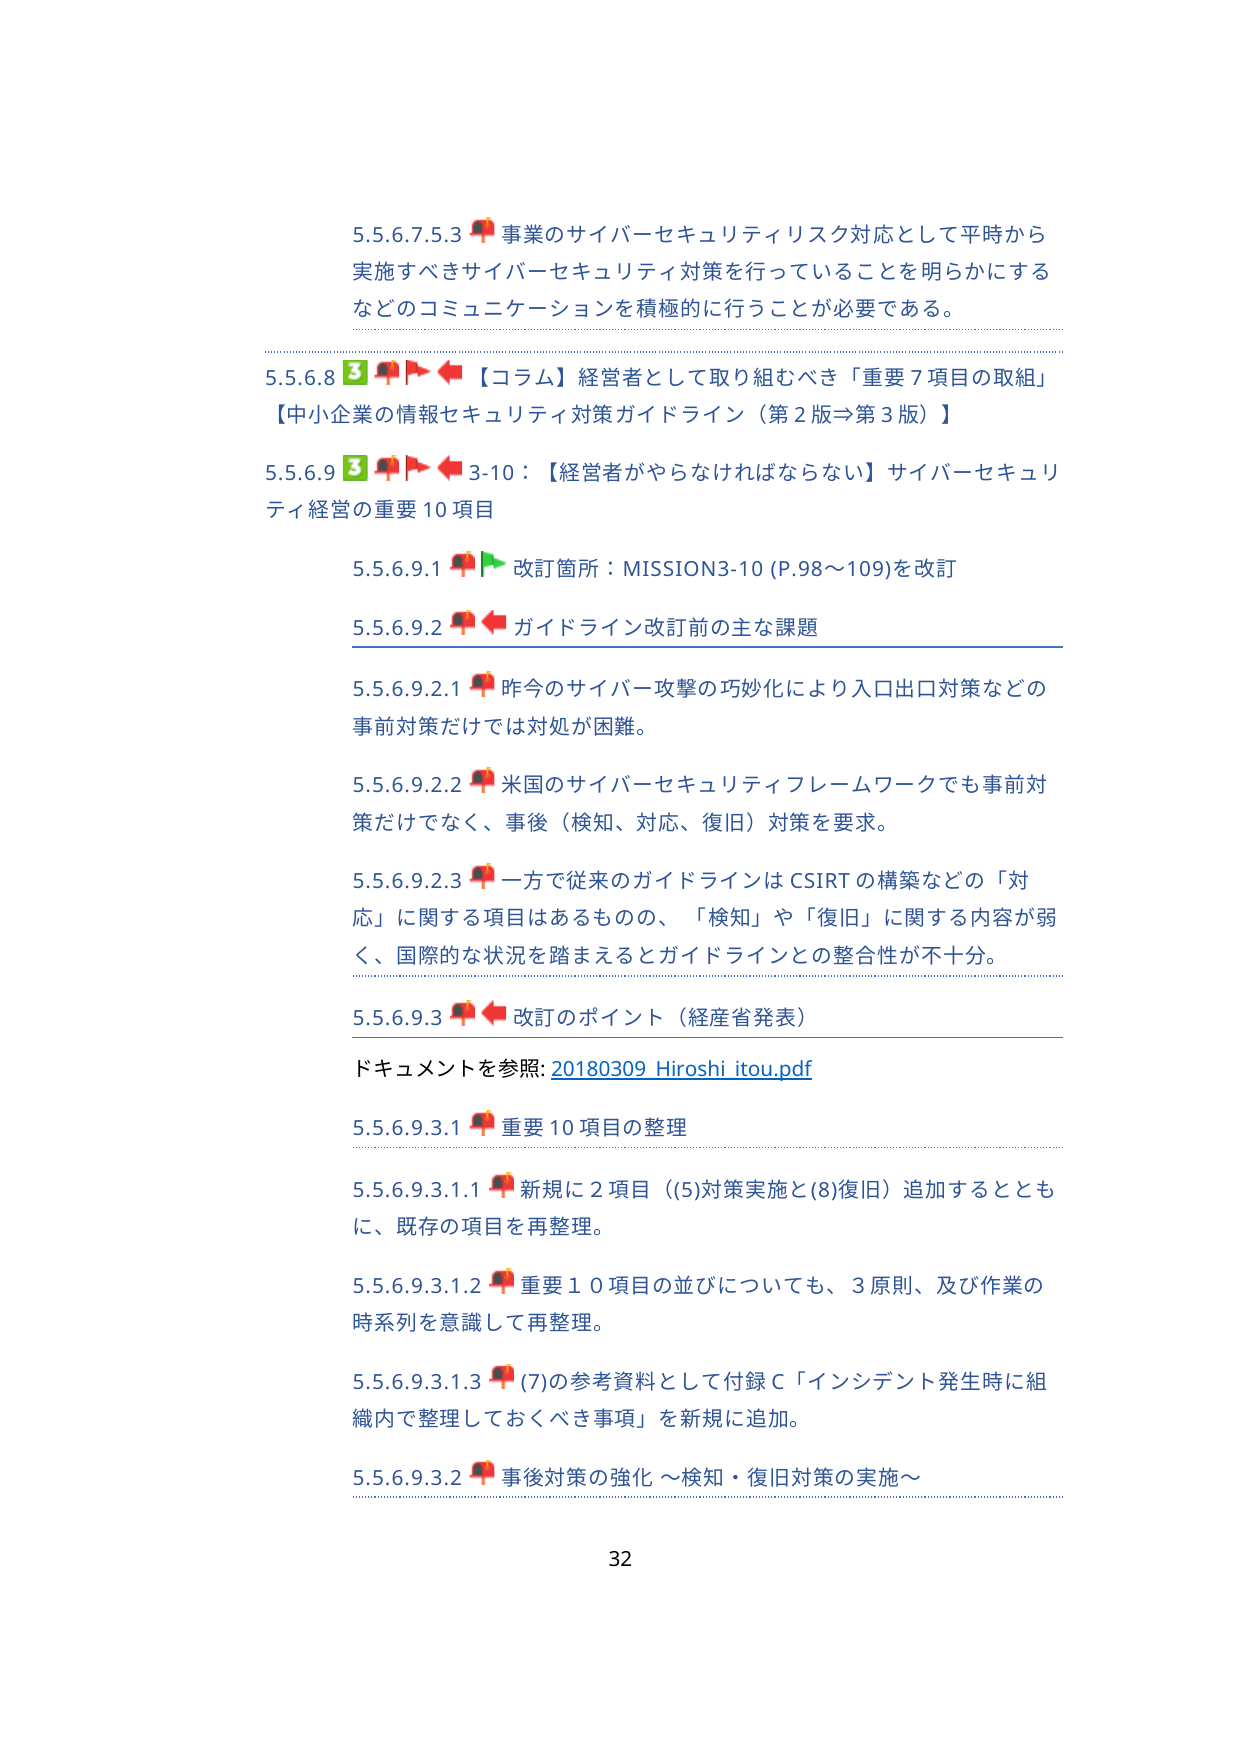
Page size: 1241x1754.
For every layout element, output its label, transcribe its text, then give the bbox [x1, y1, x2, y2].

picture [405, 455, 431, 481]
picture [342, 455, 368, 481]
picture [469, 1460, 495, 1485]
text 事後対策の強化 ～検知・復旧対策の実施～ [352, 1457, 1063, 1498]
picture [489, 1172, 514, 1198]
picture [450, 551, 475, 577]
picture [481, 551, 507, 577]
picture [469, 1110, 495, 1136]
text 新規に２項目（(5)対策実施と(8)復旧）追加するとともに、既存の項目を再整理。 [352, 1169, 1063, 1244]
picture [437, 360, 463, 385]
text 改訂箇所：Mission3-10 (p.98～109)を改訂 [352, 548, 1063, 586]
text ドキュメントを参照: 20180309_Hiroshi_itou.pdf [352, 1049, 1063, 1086]
picture [469, 671, 495, 697]
text ガイドライン改訂前の主な課題 [352, 607, 1063, 646]
text 重要１０項目の並びについても、３原則、及び作業の時系列を意識して再整理。 [352, 1265, 1063, 1340]
picture [342, 360, 368, 385]
text 一方で従来のガイドラインはCSIRTの構築などの「対応」に関する項目はあるものの、 「検知」や「復旧」に関する内容が弱く、国際的な状況を踏まえるとガイドラインとの整合性が不十分。 [352, 860, 1063, 977]
picture [489, 1364, 514, 1389]
text 昨今のサイバー攻撃の巧妙化により入口出口対策などの事前対策だけでは対処が困難。 [352, 669, 1063, 744]
picture [437, 455, 463, 481]
text 3-10：【経営者がやらなければならない】サイバーセキュリティ経営の重要10項目 [265, 447, 1063, 528]
text 【コラム】経営者として取り組むべき「重要7項目の取組」 【中小企業の情報セキュリティ対策ガイドライン（第2版⇒第3版）】 [265, 351, 1063, 432]
text (7)の参考資料として付録C「インシデント発生時に組織内で整理しておくべき事項」を新規に追加。 [352, 1361, 1063, 1436]
text 改訂のポイント（経産省発表） [352, 997, 1063, 1037]
text 事業のサイバーセキュリティリスク対応として平時から実施すべきサイバーセキュリティ対策を行っていることを明らかにする などのコミュニケーションを積極的に行うことが必要である。 [352, 214, 1063, 330]
picture [450, 1000, 475, 1026]
picture [469, 863, 495, 889]
picture [405, 360, 431, 385]
picture [374, 455, 400, 481]
picture [489, 1268, 514, 1294]
text 米国のサイバーセキュリティフレームワークでも事前対策だけでなく、事後（検知、対応、復旧）対策を要求。 [352, 764, 1063, 839]
picture [469, 767, 495, 793]
picture [450, 610, 475, 635]
picture [481, 610, 507, 635]
picture [481, 1000, 507, 1026]
picture [374, 360, 400, 385]
picture [469, 217, 495, 243]
text 重要10項目の整理 [352, 1107, 1063, 1148]
